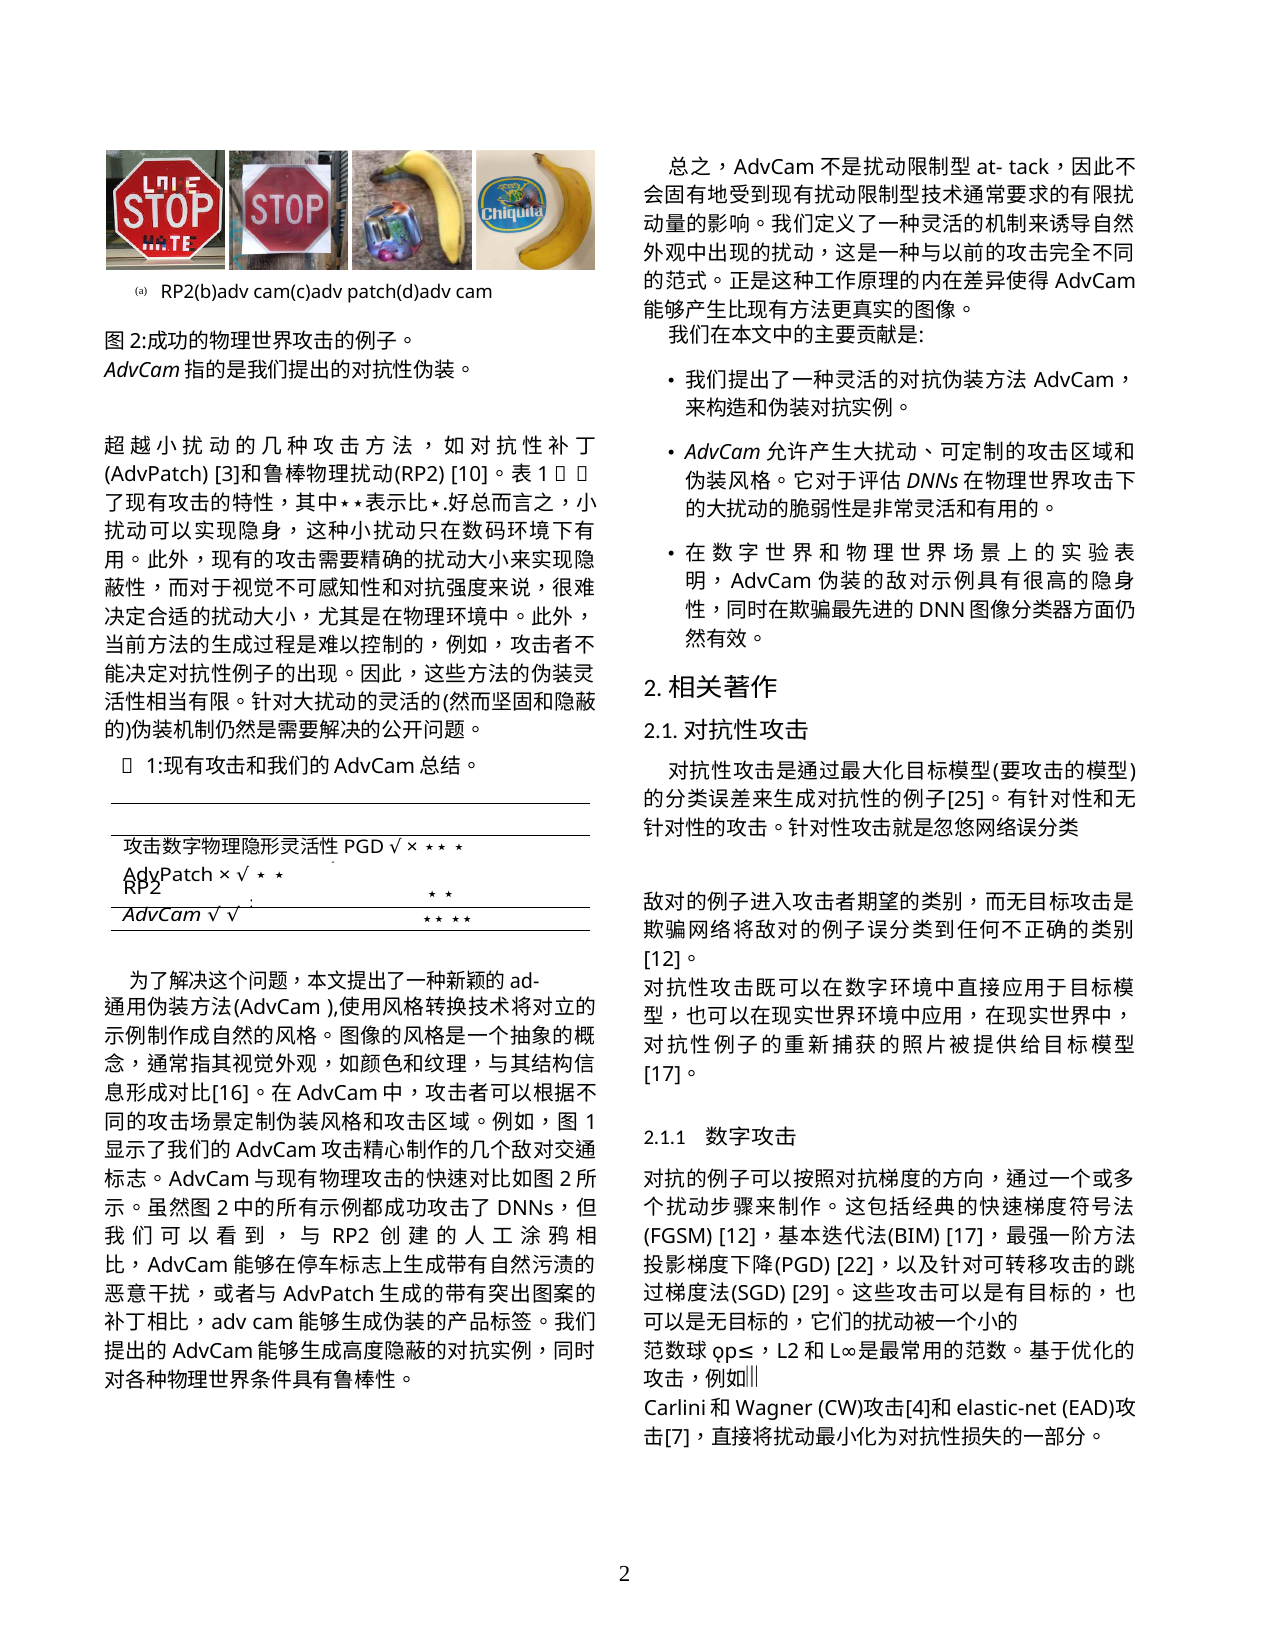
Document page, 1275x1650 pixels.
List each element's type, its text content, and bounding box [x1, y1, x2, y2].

text AdvCam指的是我们提出的对抗性伪装。 [104, 355, 601, 383]
text 对抗的例子可以按照对抗梯度的方向，通过一个或多个扰动步骤来制作。这包括经典的快速梯度符号法(FGSM) [12]，基本迭代法(BIM) [17]，最强一阶方法投影梯度下降(PGD) [22]，以及针对可转移攻击的跳过梯度法(SGD) [29]。这些攻击可以是有目标的，也可以是无目标的，它们的扰动被一个小的 [643, 1164, 1136, 1336]
text AdvCam √ √ [123, 899, 342, 927]
text 敌对的例子进入攻击者期望的类别，而无目标攻击是欺骗网络将敌对的例子误分类到任何不正确的类别[12]。 [643, 887, 1136, 972]
text 对抗性攻击既可以在数字环境中直接应用于目标模型，也可以在现实世界环境中应用，在现实世界中，对抗性例子的重新捕获的照片被提供给目标模型[17]。 [643, 973, 1136, 1087]
text 通用伪装方法(AdvCam ),使用风格转换技术将对立的示例制作成自然的风格。图像的风格是一个抽象的概念，通常指其视觉外观，如颜色和纹理，与其结构信息形成对比[16]。在AdvCam中，攻击者可以根据不同的攻击场景定制伪装风格和攻击区域。例如，图1显示了我们的AdvCam攻击精心制作的几个敌对交通标志。AdvCam与现有物理攻击的快速对比如图2所示。虽然图2中的所有示例都成功攻击了DNNs，但我们可以看到，与RP2创建的人工涂鸦相比，AdvCam能够在停车标志上生成带有自然污渍的恶意干扰，或者与AdvPatch生成的带有突出图案的补丁相比，adv cam能够生成伪装的产品标签。我们提出的AdvCam能够生成高度隐蔽的对抗实例，同时对各种物理世界条件具有鲁棒性。 [104, 992, 597, 1393]
list AdvCam允许产生大扰动、可定制的攻击区域和伪装风格。它对于评估DNNs在物理世界攻击下的大扰动的脆弱性是非常灵活和有用的。 [667, 437, 1136, 523]
picture [106, 150, 225, 270]
text 对抗性攻击是通过最大化目标模型(要攻击的模型)的分类误差来生成对抗性的例子[25]。有针对性和无针对性的攻击。针对性攻击就是忽悠网络误分类 [643, 756, 1136, 841]
picture [476, 150, 595, 270]
text 超越小扰动的几种攻击方法，如对抗性补丁(AdvPatch) [3]和鲁棒物理扰动(RP2) [10]。表1总结了现有攻击的特性，其中⋆⋆表示比⋆.好总而言之，小扰动可以实现隐身，这种小扰动只在数码环境下有用。此外，现有的攻击需要精确的扰动大小来实现隐蔽性，而对于视觉不可感知性和对抗强度来说，很难决定合适的扰动大小，尤其是在物理环境中。此外，当前方法的生成过程是难以控制的，例如，攻击者不能决定对抗性例子的出现。因此，这些方法的伪装灵活性相当有限。针对大扰动的灵活的(然而坚固和隐蔽的)伪装机制仍然是需要解决的公开问题。 [104, 431, 597, 744]
picture [229, 150, 348, 270]
text 我们在本文中的主要贡献是: [668, 324, 1160, 347]
text 为了解决这个问题，本文提出了一种新颖的ad- [129, 973, 601, 992]
picture [352, 150, 472, 270]
text ⋆ ⋆ [426, 887, 553, 904]
text 总之，AdvCam不是扰动限制型at- tack，因此不会固有地受到现有扰动限制型技术通常要求的有限扰动量的影响。我们定义了一种灵活的机制来诱导自然外观中出现的扰动，这是一种与以前的攻击完全不同的范式。正是这种工作原理的内在差异使得AdvCam能够产生比现有方法更真实的图像。 [643, 152, 1136, 323]
text AdvPatch × √ ⋆ ⋆ [123, 861, 601, 887]
subtitle 相关著作 [643, 669, 1160, 703]
list 数字攻击 [643, 1122, 1160, 1151]
list 我们提出了一种灵活的对抗伪装方法AdvCam，来构造和伪装对抗实例。 [667, 365, 1136, 422]
list RP2(b)adv cam(c)adv patch(d)adv cam [135, 279, 601, 307]
list 在数字世界和物理世界场景上的实验表明，AdvCam伪装的敌对示例具有很高的隐身性，同时在欺骗最先进的DNN图像分类器方面仍然有效。 [667, 538, 1136, 652]
picture [746, 1365, 757, 1387]
text 图2:成功的物理世界攻击的例子。 [104, 326, 601, 355]
text 范数球ǫp≤，L2和L∞是最常用的范数。基于优化的攻击，例如 [643, 1336, 1136, 1393]
text 攻击数字物理隐形灵活性PGD √ × ⋆⋆ ⋆ [123, 833, 578, 858]
text 表1:现有攻击和我们的AdvCam总结。 [121, 751, 601, 780]
text ⋆⋆ ⋆⋆ [421, 905, 553, 930]
subtitle 对抗性攻击 [643, 714, 1160, 745]
text Carlini和Wagner (CW)攻击[4]和elastic-net (EAD)攻击[7]，直接将扰动最小化为对抗性损失的一部分。 [643, 1393, 1136, 1450]
